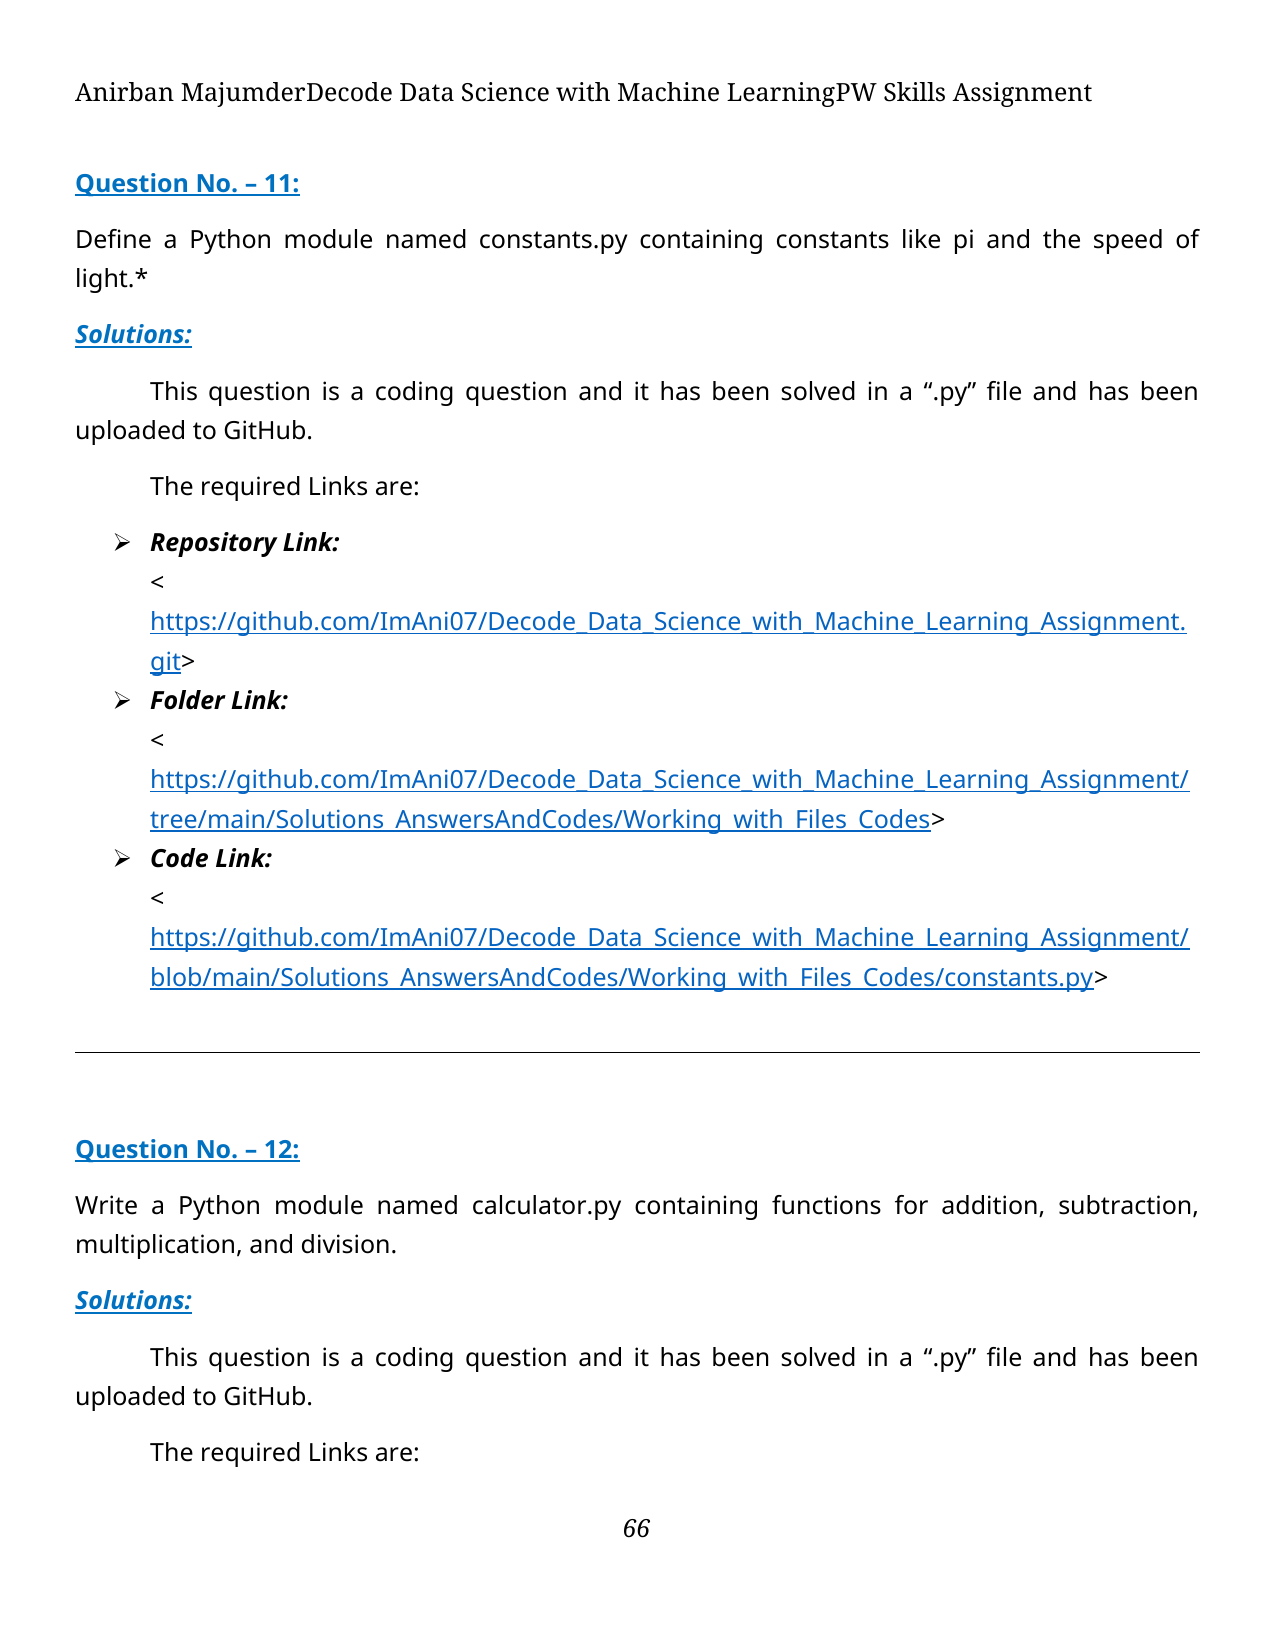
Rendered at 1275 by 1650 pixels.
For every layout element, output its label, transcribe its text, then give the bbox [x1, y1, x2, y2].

text Write a Python module named calculator.py containing functions for addition, subtraction, multiplication, and division. [75, 1187, 1200, 1261]
list Repository Link: <https://github.com/ImAni07/Decode_Data_Science_with_Machine_Learning_Assignment.git> [112, 525, 1200, 677]
text Define a Python module named constants.py containing constants like pi and the speed of light.* [75, 221, 1200, 295]
text Solutions: [75, 1283, 1200, 1317]
text This question is a coding question and it has been solved in a “.py” file and has been uploaded to GitHub. [75, 373, 1200, 447]
text The required Links are: [75, 469, 1200, 503]
text Question No. – 11: [75, 165, 1200, 199]
list Code Link: <https://github.com/ImAni07/Decode_Data_Science_with_Machine_Learning_Assignment/blob/main/Solutions_AnswersAndCodes/Working_with_Files_Codes/constants.py> [112, 841, 1200, 993]
text Solutions: [75, 317, 1200, 351]
text Question No. – 12: [75, 1131, 1200, 1165]
text This question is a coding question and it has been solved in a “.py” file and has been uploaded to GitHub. [75, 1339, 1200, 1413]
list Folder Link: <https://github.com/ImAni07/Decode_Data_Science_with_Machine_Learning_Assignment/tree/main/Solutions_AnswersAndCodes/Working_with_Files_Codes> [112, 683, 1200, 835]
text The required Links are: [75, 1435, 1200, 1469]
